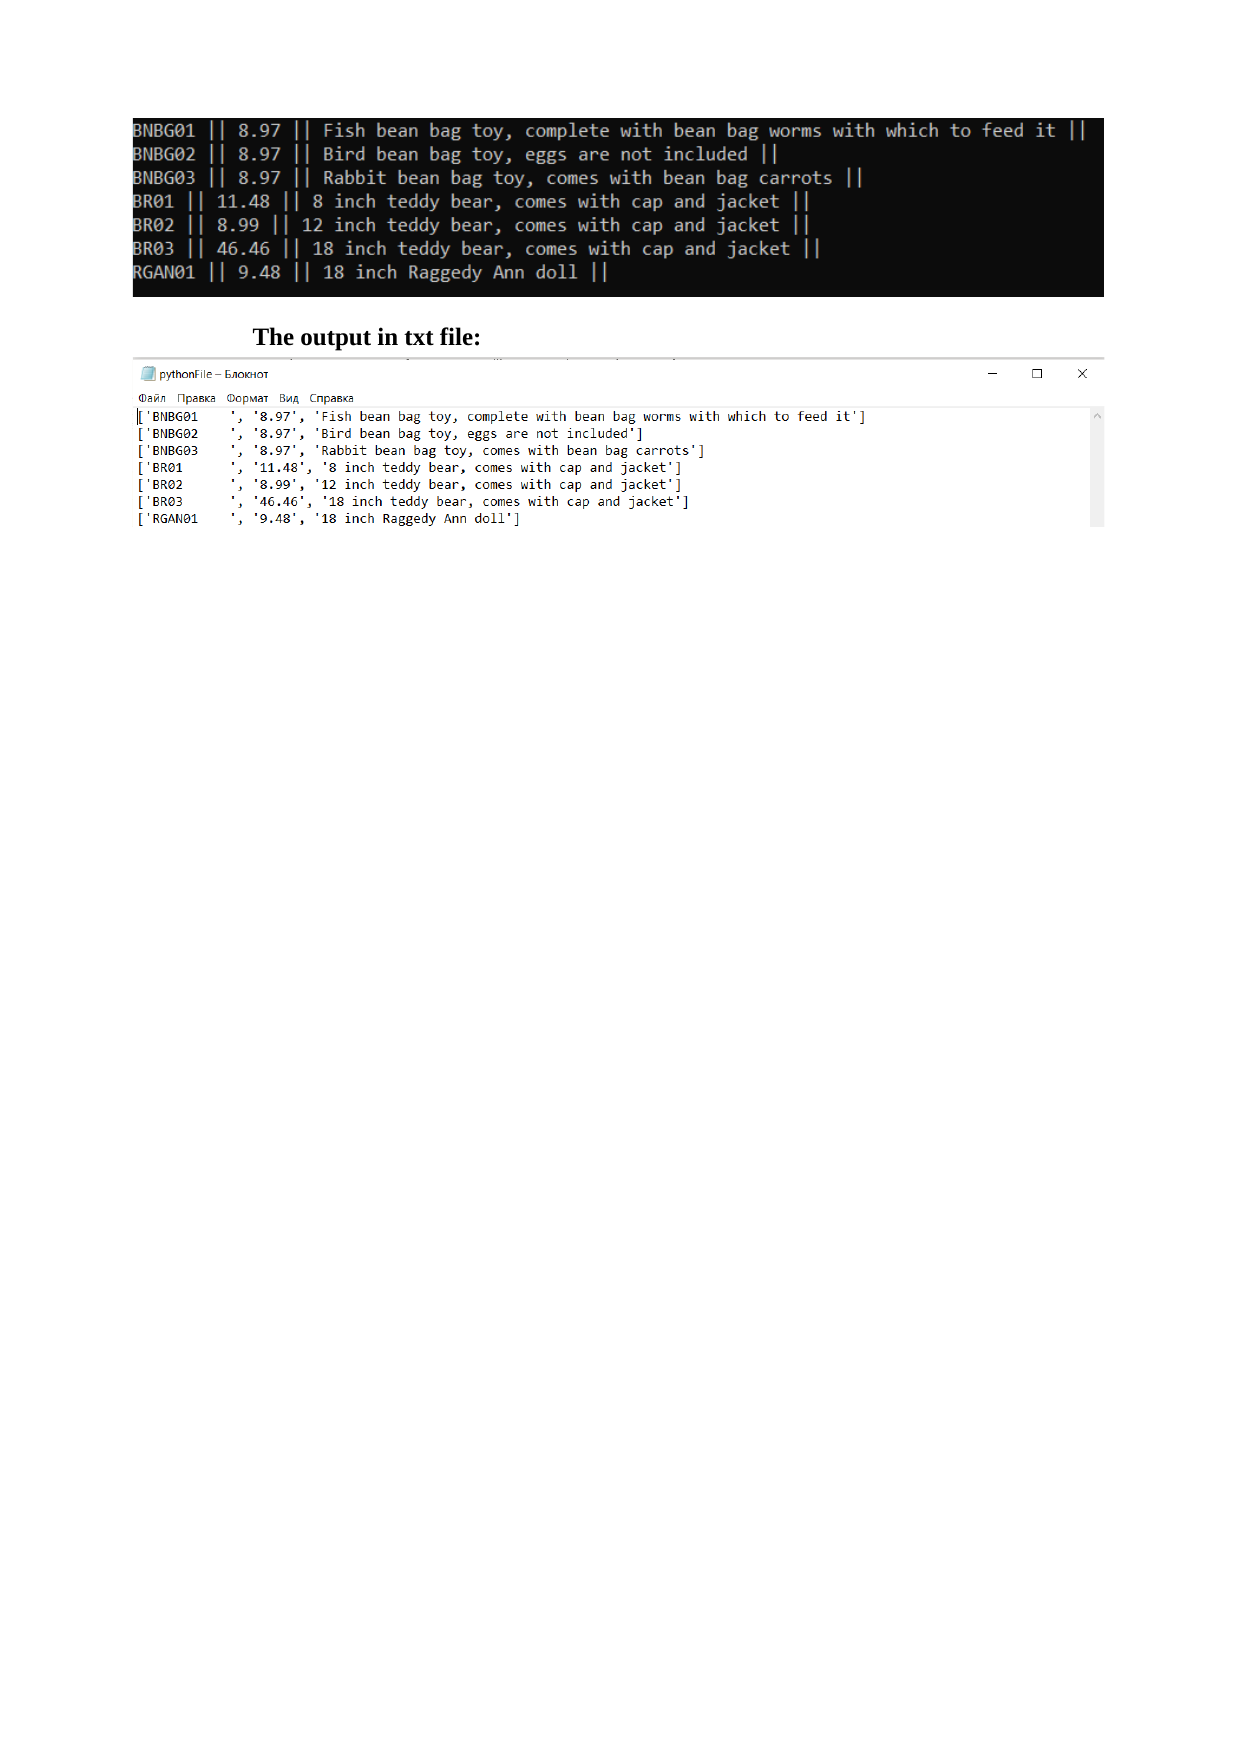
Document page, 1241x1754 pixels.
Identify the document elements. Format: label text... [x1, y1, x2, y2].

picture [132, 118, 1104, 297]
picture [132, 357, 1104, 527]
